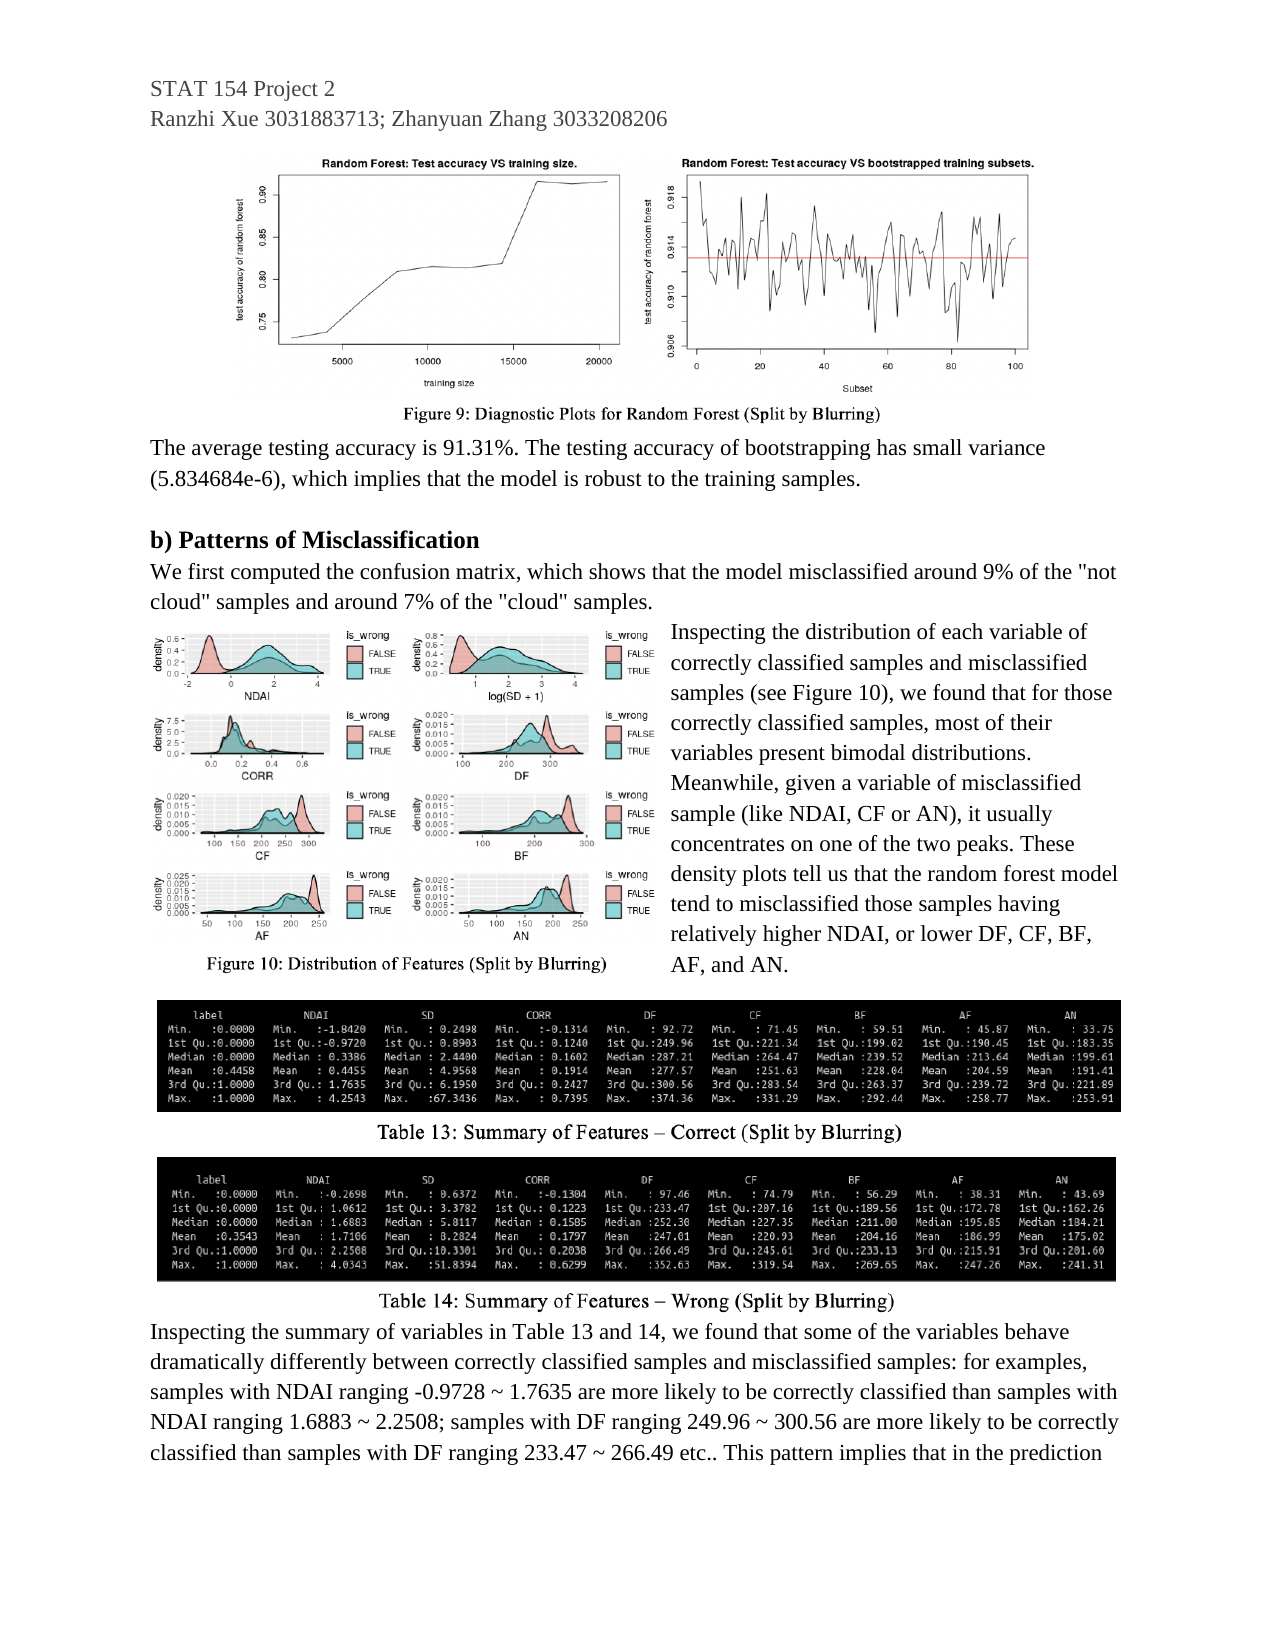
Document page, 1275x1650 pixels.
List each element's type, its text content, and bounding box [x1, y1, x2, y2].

text b) Patterns of Misclassification [150, 525, 1125, 554]
text The average testing accuracy is 91.31%. The testing accuracy of bootstrapping has small variance (5.834684e-6), which implies that the model is robust to the training samples. [150, 434, 1125, 491]
picture [150, 991, 1125, 1148]
picture [150, 1151, 1125, 1314]
picture [150, 628, 661, 975]
text We first computed the confusion matrix, which shows that the model misclassified around 9% of the "not cloud" samples and around 7% of the "cloud" samples. [150, 558, 1125, 614]
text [150, 1318, 1125, 1465]
picture [224, 150, 1051, 431]
